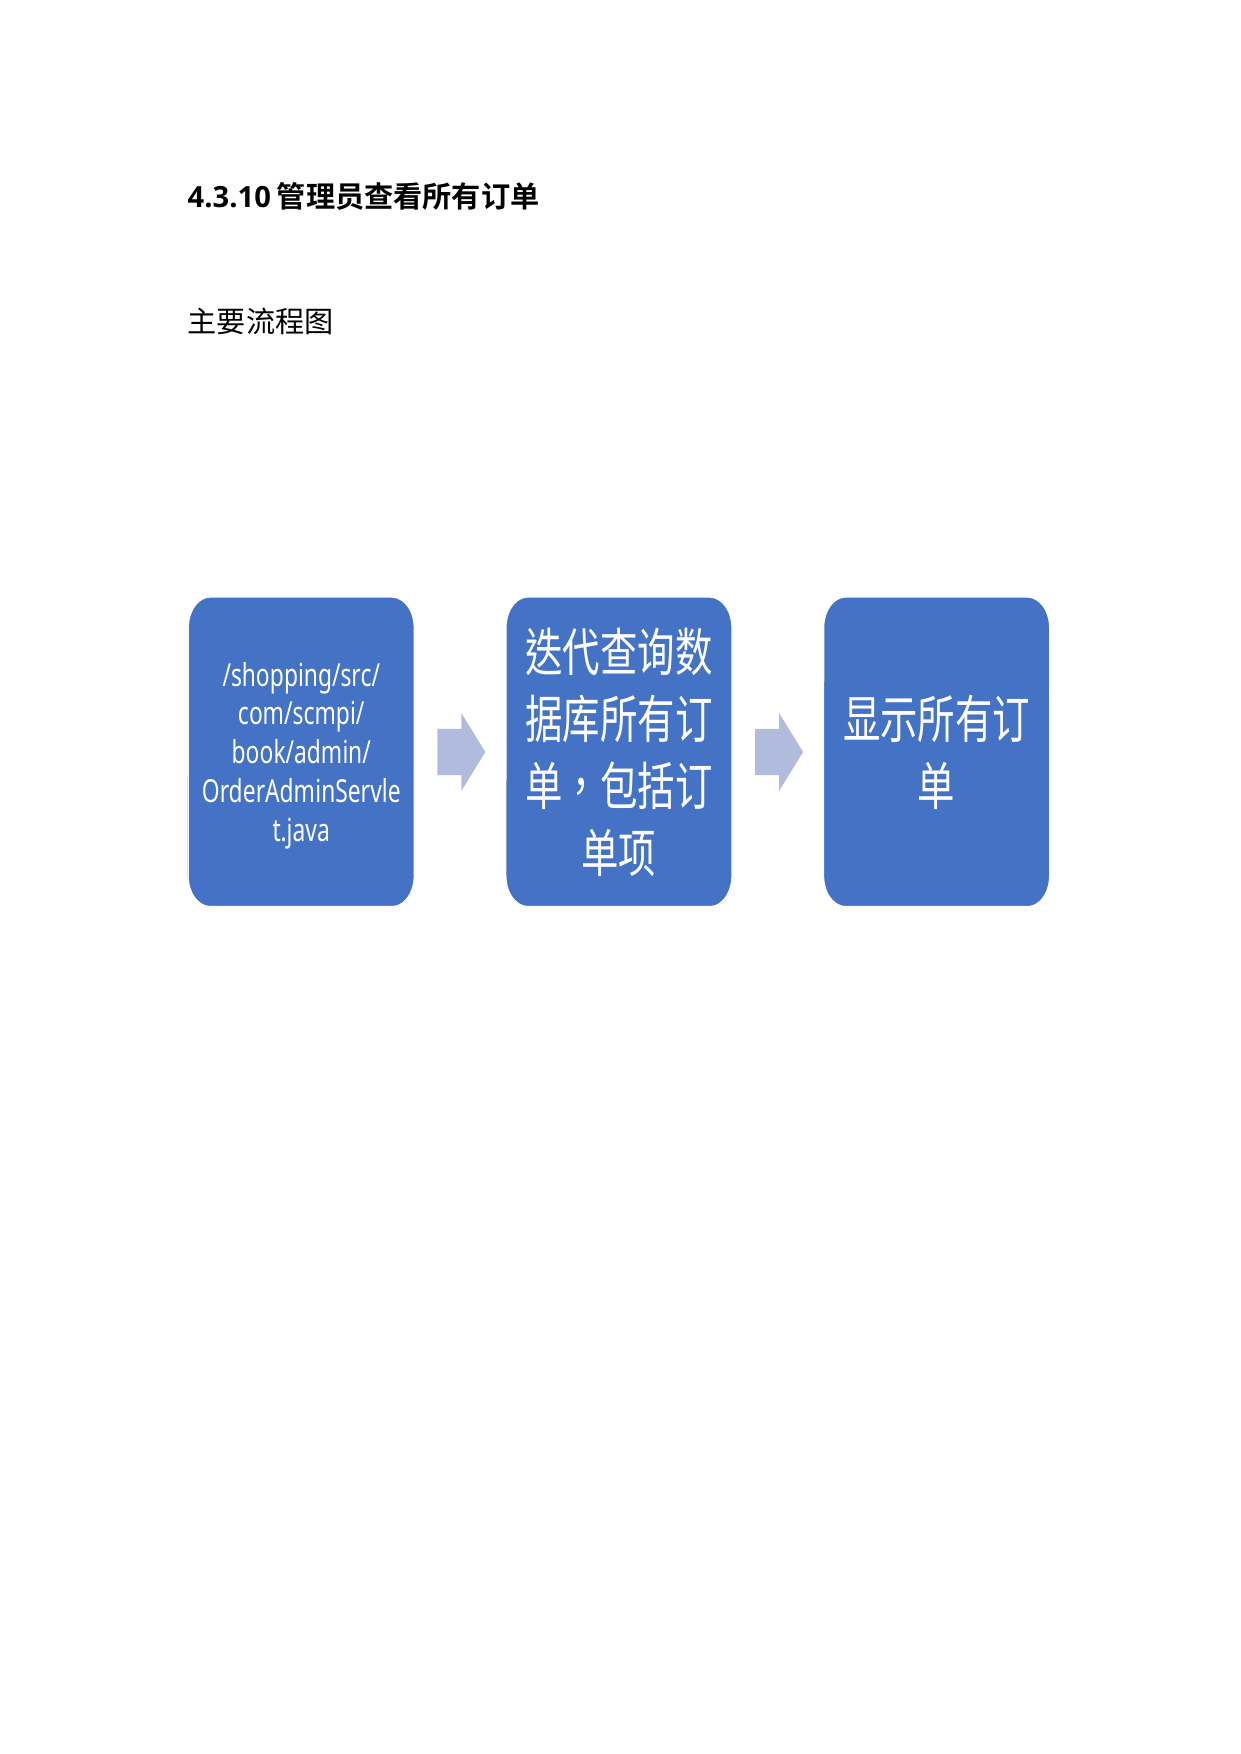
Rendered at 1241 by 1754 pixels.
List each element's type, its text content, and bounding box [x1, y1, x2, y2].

subtitle 主要流程图 [187, 287, 1053, 352]
subtitle 4.3.10管理员查看所有订单 [187, 162, 1053, 227]
